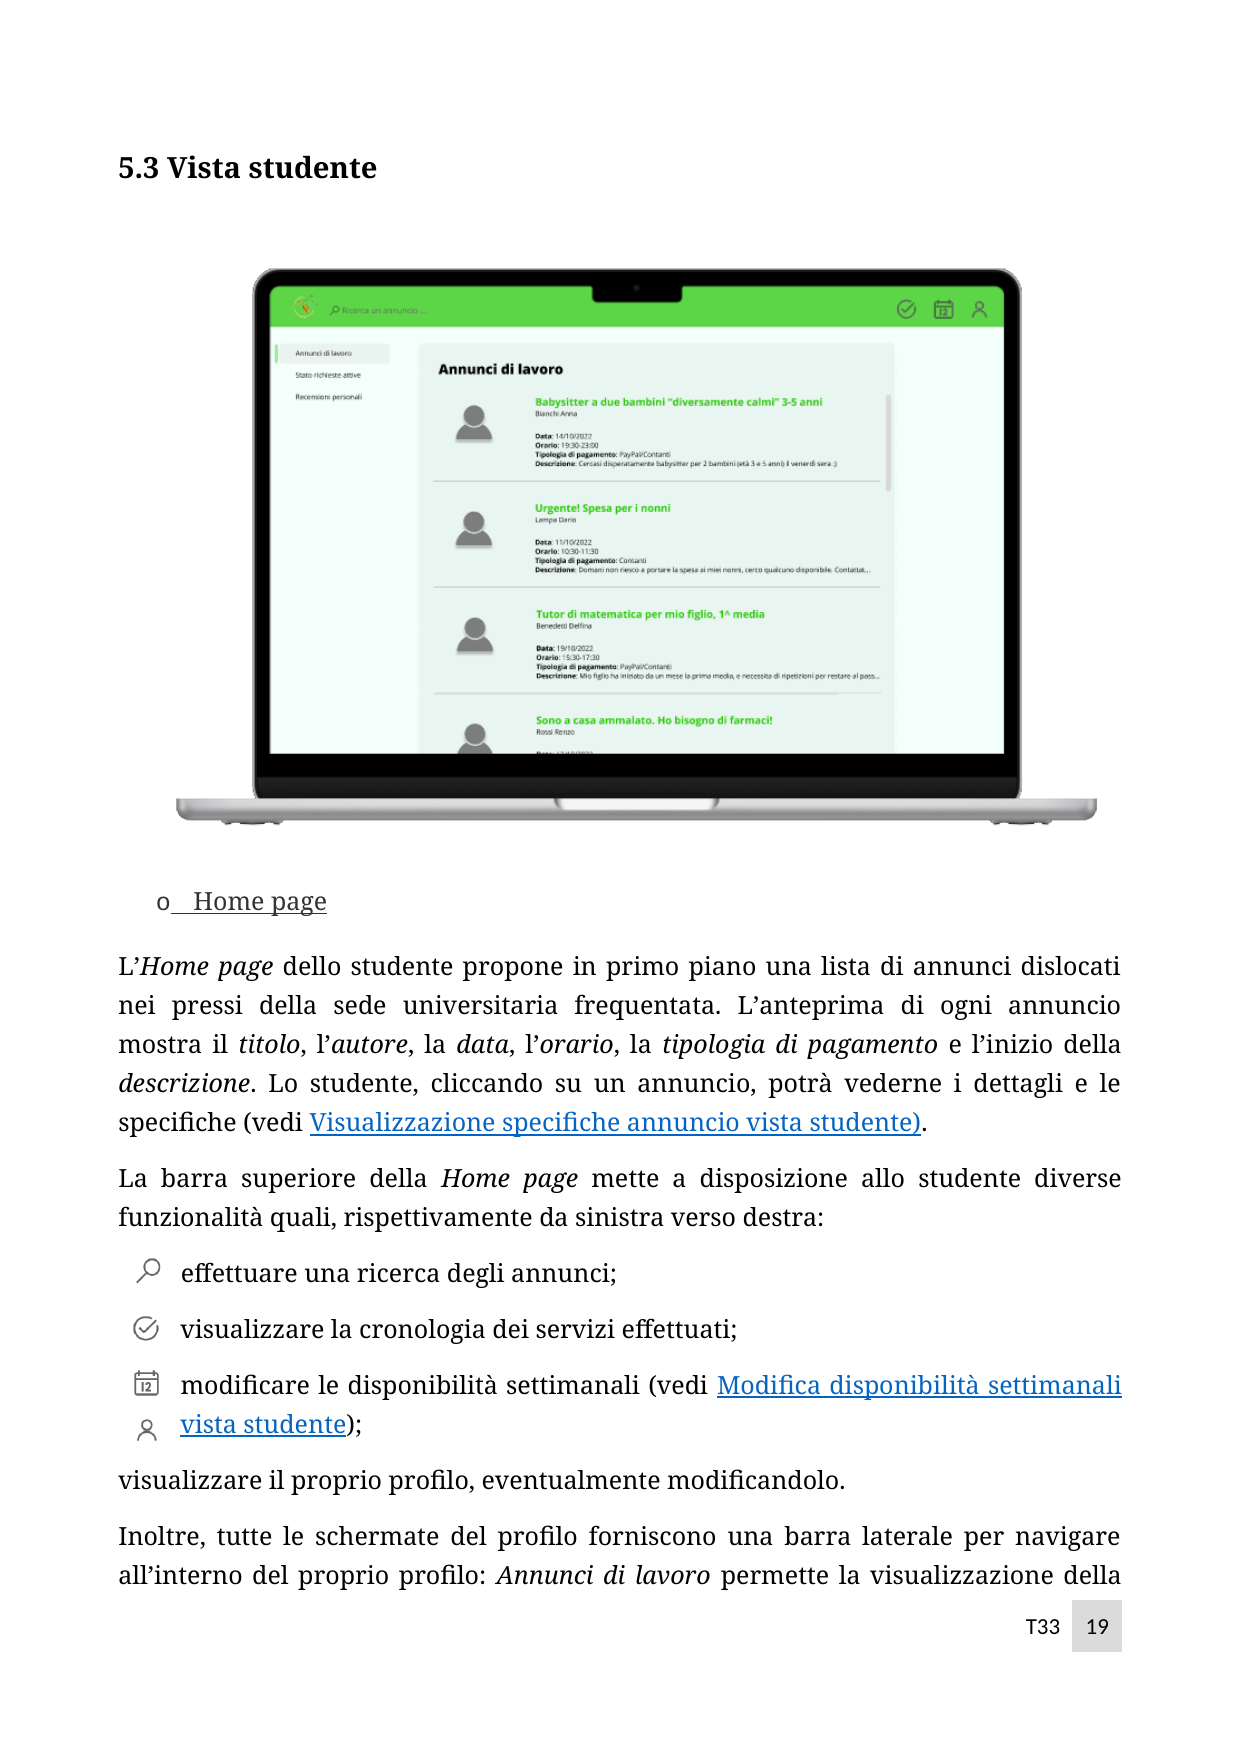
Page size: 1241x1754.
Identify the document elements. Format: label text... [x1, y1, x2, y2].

picture [93, 249, 1119, 843]
picture [132, 1256, 162, 1287]
text visualizzare il proprio profilo, eventualmente modificandolo. [118, 1462, 1122, 1496]
picture [132, 1415, 162, 1446]
text L’Home page dello studente propone in primo piano una lista di annunci dislocati nei pressi della sede universitaria frequentata. L’anteprima di ogni annuncio mostra il titolo, l’autore, la data, l’orario, la tipologia di pagamento e l’inizio della descrizione. Lo studente, cliccando su un annuncio, potrà vederne i dettagli e le specifiche (vedi Visualizzazione specifiche annuncio vista studente). [118, 948, 1122, 1139]
picture [132, 1314, 162, 1344]
text modificare le disponibilità settimanali (vedi Modifica disponibilità settimanali vista studente); [118, 1367, 1122, 1441]
text visualizzare la cronologia dei servizi effettuati; [118, 1312, 1122, 1346]
picture [132, 1368, 162, 1399]
text La barra superiore della Home page mette a disposizione allo studente diverse funzionalità quali, rispettivamente da sinistra verso destra: [118, 1161, 1122, 1234]
text effettuare una ricerca degli annunci; [118, 1256, 1122, 1290]
subtitle 5.3 Vista studente [118, 148, 1122, 187]
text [118, 1518, 1122, 1591]
